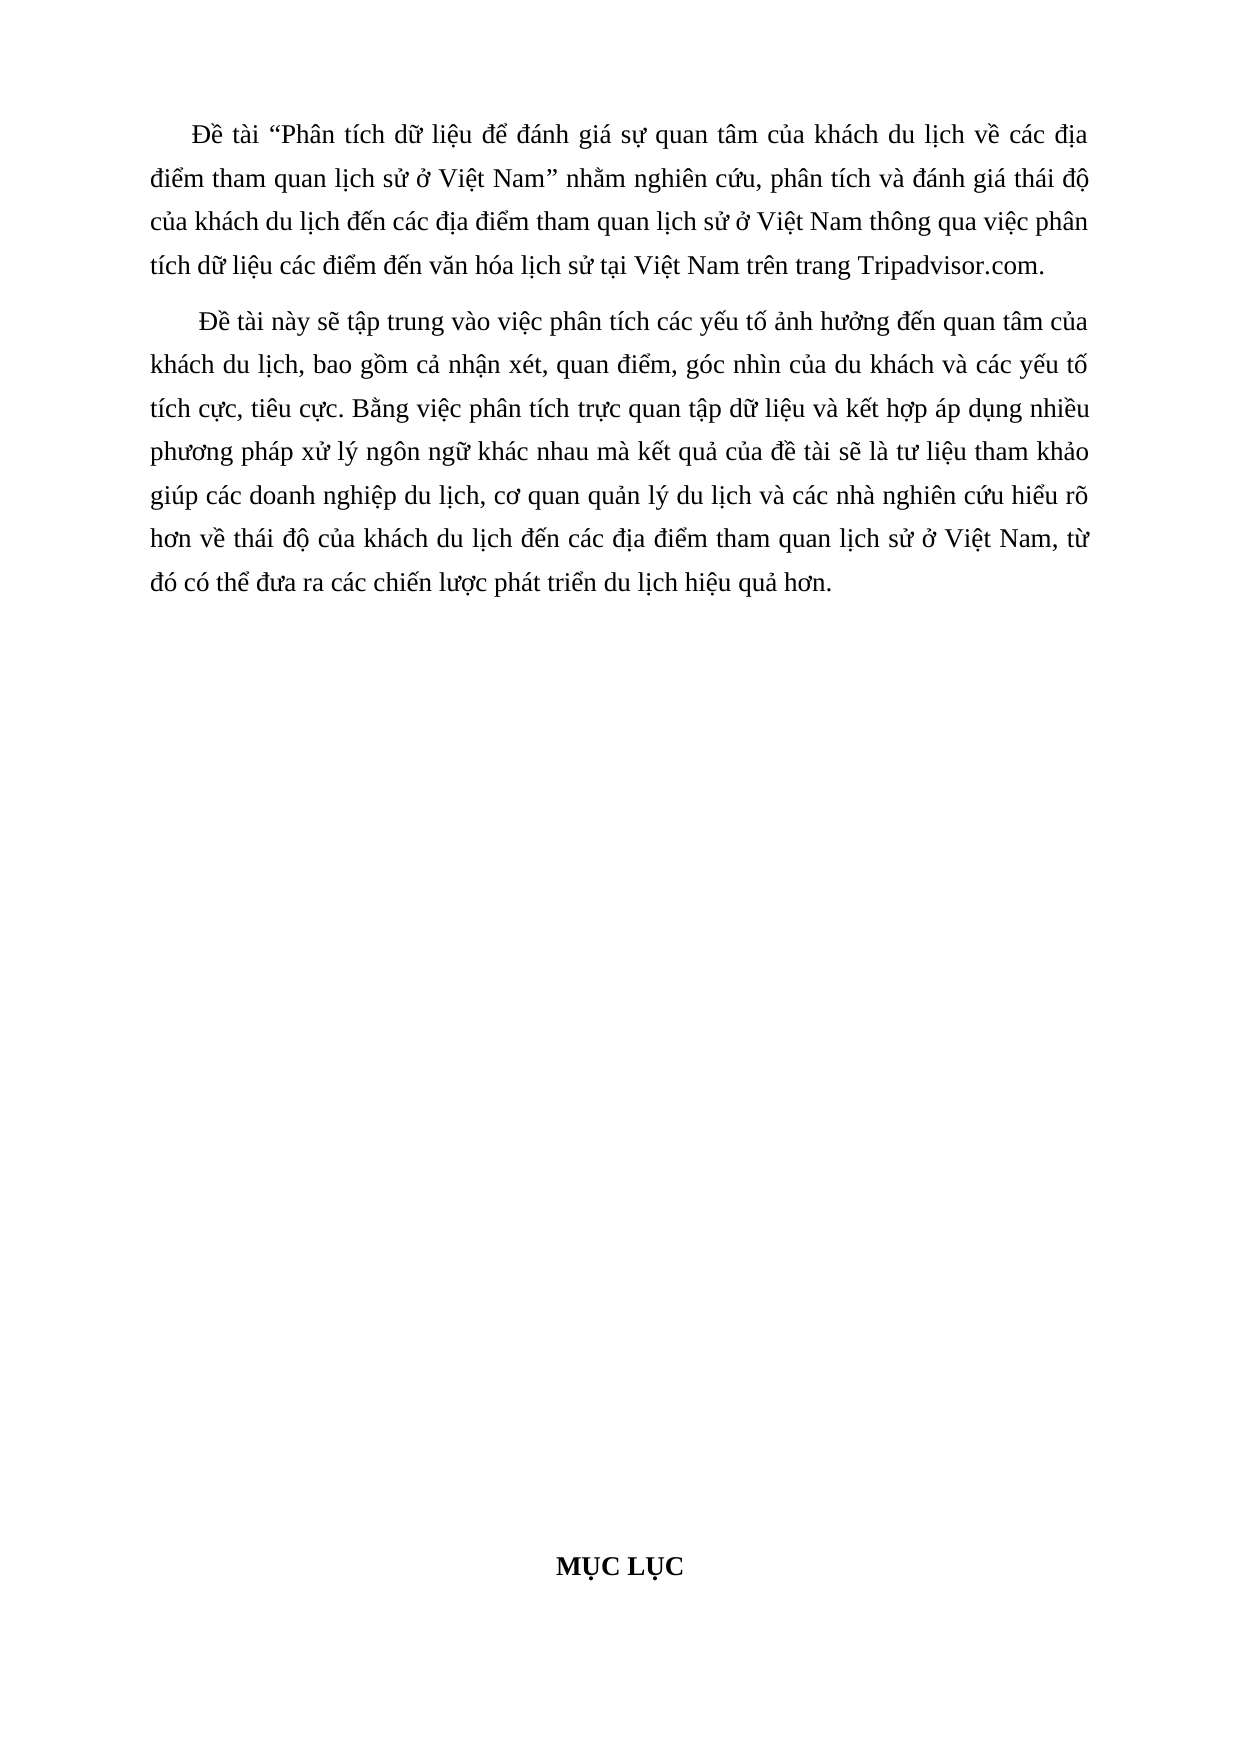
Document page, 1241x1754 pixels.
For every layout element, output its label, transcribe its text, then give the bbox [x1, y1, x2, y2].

text Đề tài “Phân tích dữ liệu để đánh giá sự quan tâm của khách du lịch về các địa điểm tham quan lịch sử ở Việt Nam” nhằm nghiên cứu, phân tích và đánh giá thái độ của khách du lịch đến các địa điểm tham quan lịch sử ở Việt Nam thông qua việc phân tích dữ liệu các điểm đến văn hóa lịch sử tại Việt Nam trên trang Tripadvisor.com. [150, 118, 1090, 280]
text Đề tài này sẽ tập trung vào việc phân tích các yếu tố ảnh hưởng đến quan tâm của khách du lịch, bao gồm cả nhận xét, quan điểm, góc nhìn của du khách và các yếu tố tích cực, tiêu cực. Bằng việc phân tích trực quan tập dữ liệu và kết hợp áp dụng nhiều phương pháp xử lý ngôn ngữ khác nhau mà kết quả của đề tài sẽ là tư liệu tham khảo giúp các doanh nghiệp du lịch, cơ quan quản lý du lịch và các nhà nghiên cứu hiểu rõ hơn về thái độ của khách du lịch đến các địa điểm tham quan lịch sử ở Việt Nam, từ đó có thể đưa ra các chiến lược phát triển du lịch hiệu quả hơn. [150, 305, 1090, 597]
text MỤC LỤC [150, 1551, 1090, 1582]
